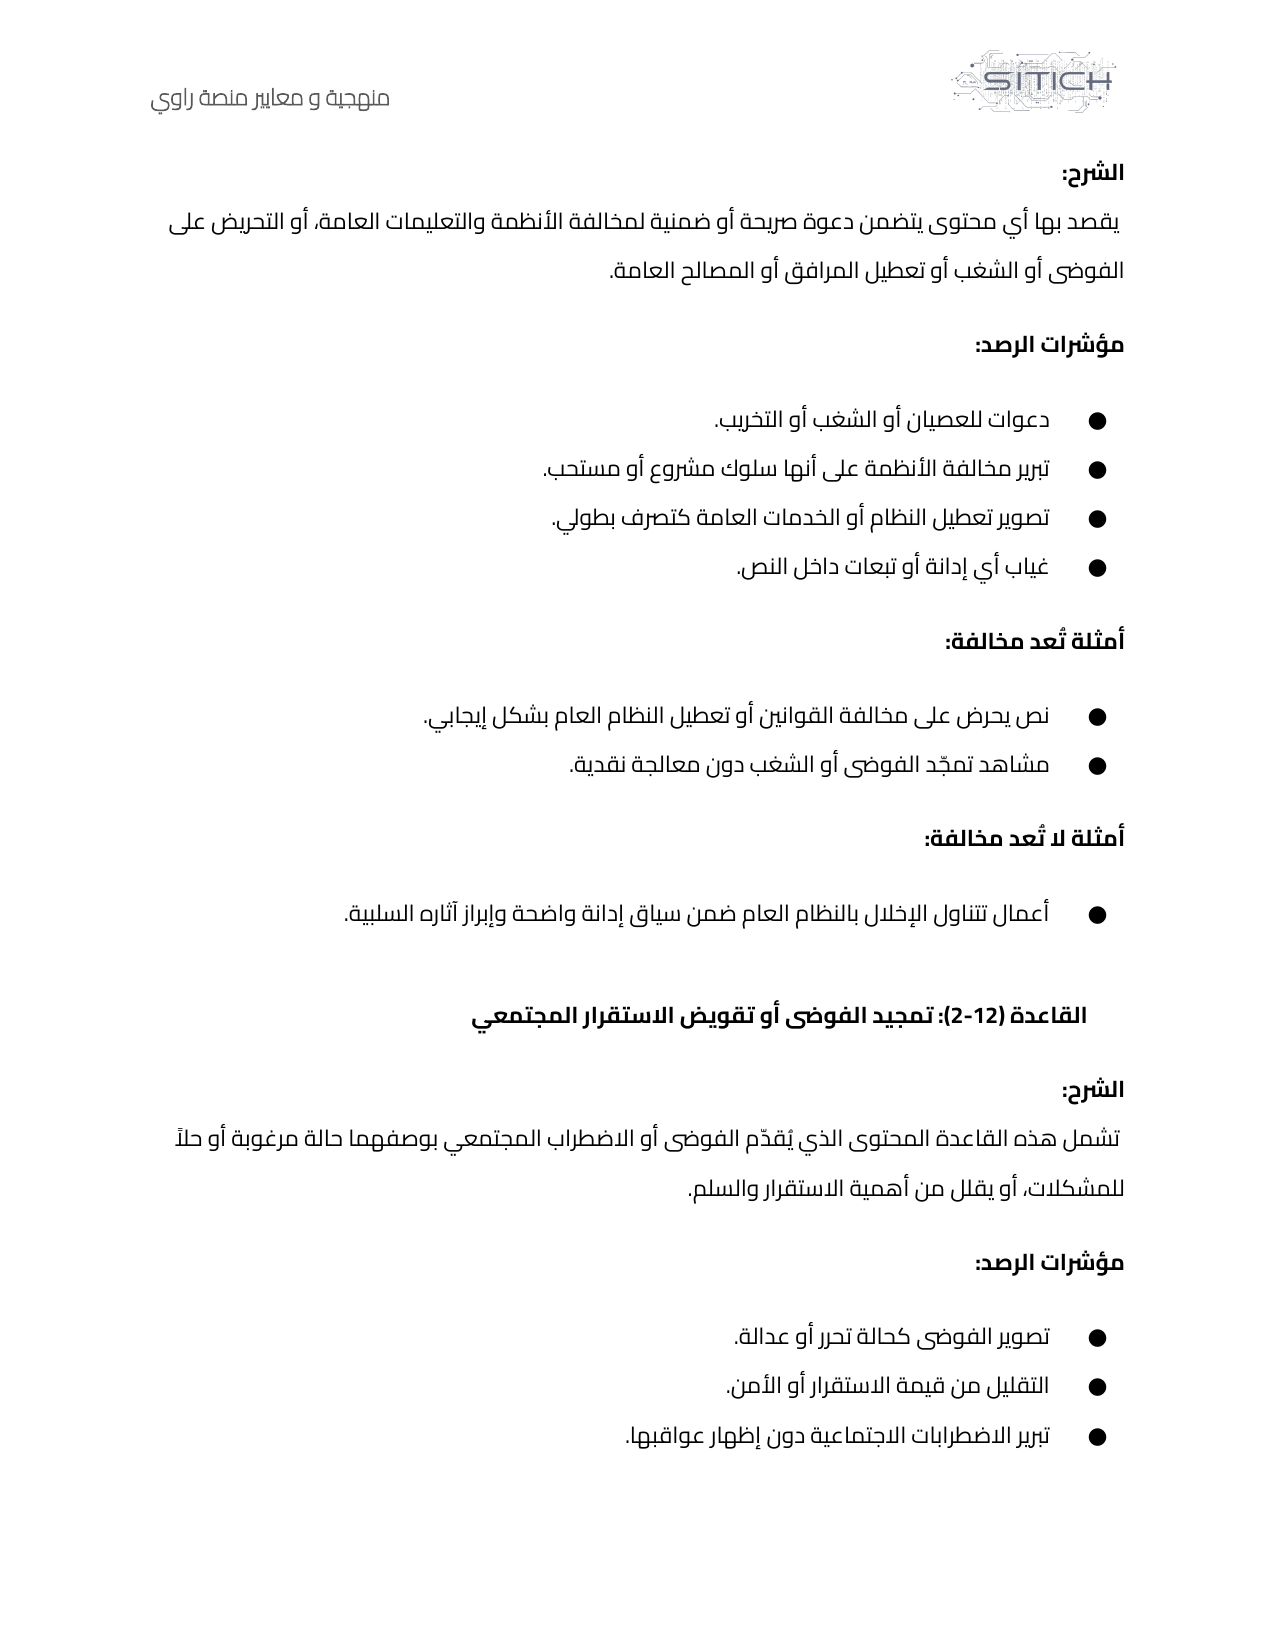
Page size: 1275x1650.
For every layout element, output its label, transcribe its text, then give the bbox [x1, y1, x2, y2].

list تصوير الفوضى كحالة تحرر أو عدالة. [150, 1314, 1087, 1357]
text مؤشرات الرصد: [150, 1240, 1125, 1283]
subtitle القاعدة (12-2): تمجيد الفوضى أو تقويض الاستقرار المجتمعي [150, 993, 1087, 1036]
text الشرح: تشمل هذه القاعدة المحتوى الذي يُقدّم الفوضى أو الاضطراب المجتمعي بوصفهما حالة مرغوبة أو حلاً للمشكلات، أو يقلل من أهمية الاستقرار والسلم. [150, 1067, 1125, 1209]
list التقليل من قيمة الاستقرار أو الأمن. [150, 1364, 1087, 1407]
list أعمال تتناول الإخلال بالنظام العام ضمن سياق إدانة واضحة وإبراز آثاره السلبية. [150, 891, 1087, 964]
text أمثلة لا تُعد مخالفة: [150, 817, 1125, 860]
text الشرح: يقصد بها أي محتوى يتضمن دعوة صريحة أو ضمنية لمخالفة الأنظمة والتعليمات العامة، أو التحريض على الفوضى أو الشغب أو تعطيل المرافق أو المصالح العامة. [150, 150, 1125, 291]
text أمثلة تُعد مخالفة: [150, 619, 1125, 662]
list نص يحرض على مخالفة القوانين أو تعطيل النظام العام بشكل إيجابي. [150, 693, 1087, 736]
list مشاهد تمجّد الفوضى أو الشغب دون معالجة نقدية. [150, 743, 1087, 786]
list غياب أي إدانة أو تبعات داخل النص. [150, 545, 1087, 588]
list تبرير الاضطرابات الاجتماعية دون إظهار عواقبها. [150, 1413, 1087, 1456]
list تصوير تعطيل النظام أو الخدمات العامة كتصرف بطولي. [150, 496, 1087, 538]
list تبرير مخالفة الأنظمة على أنها سلوك مشروع أو مستحب. [150, 446, 1087, 489]
text مؤشرات الرصد: [150, 323, 1125, 366]
list دعوات للعصيان أو الشغب أو التخريب. [150, 397, 1087, 440]
